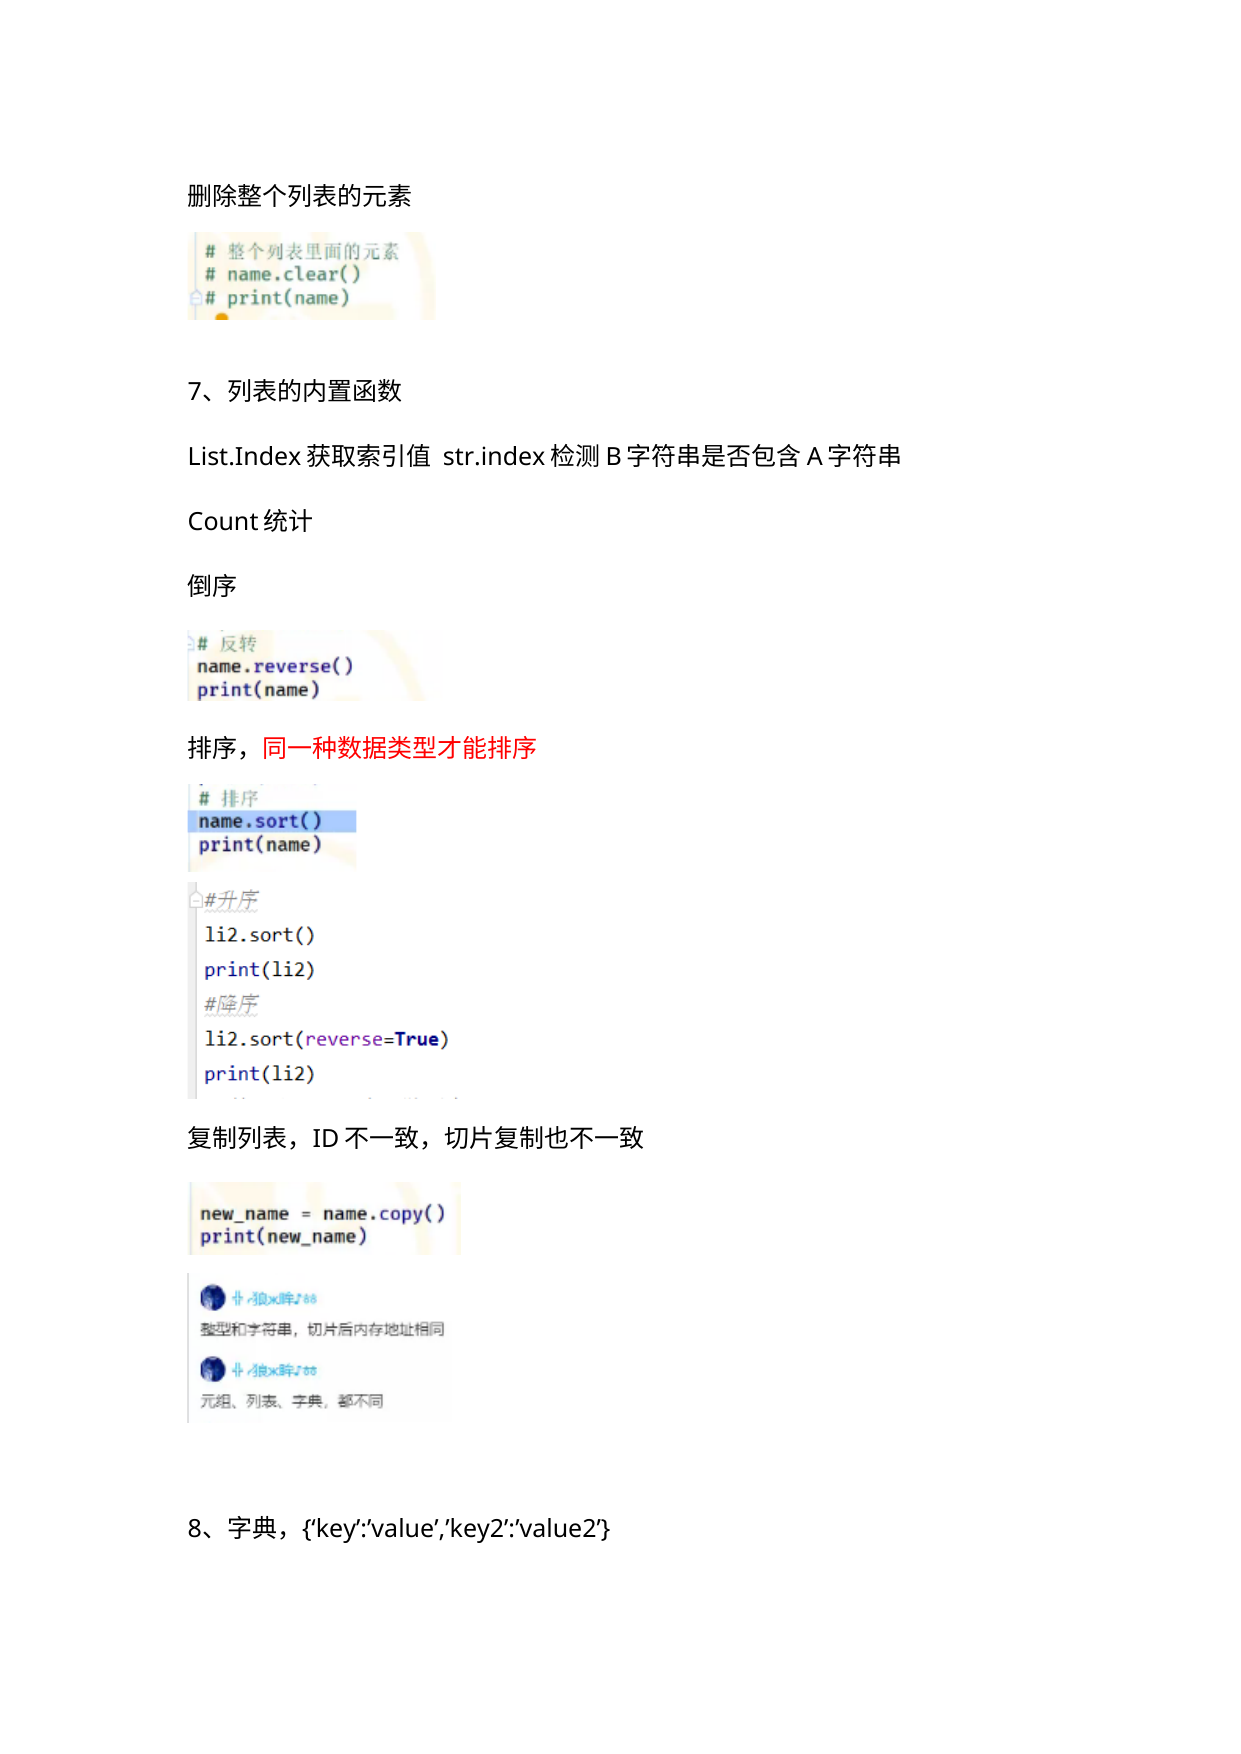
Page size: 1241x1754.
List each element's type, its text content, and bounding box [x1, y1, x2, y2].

text 删除整个列表的元素 [187, 162, 1053, 227]
picture [187, 1182, 461, 1255]
list 字典，{‘key’:’value’,’key2’:’value2’} [187, 1494, 1053, 1559]
list 排序，同一种数据类型才能排序 [187, 714, 1053, 779]
picture [187, 1273, 455, 1423]
picture [187, 232, 436, 320]
list 倒序 [187, 552, 1053, 617]
picture [187, 882, 458, 1099]
list 7、列表的内置函数 [187, 357, 1053, 422]
list Count统计 [187, 487, 1053, 552]
picture [187, 630, 443, 701]
list 复制列表，ID不一致，切片复制也不一致 [187, 1104, 1053, 1169]
list List.Index获取索引值 str.index检测B字符串是否包含A字符串 [187, 422, 1053, 487]
picture [187, 784, 357, 872]
